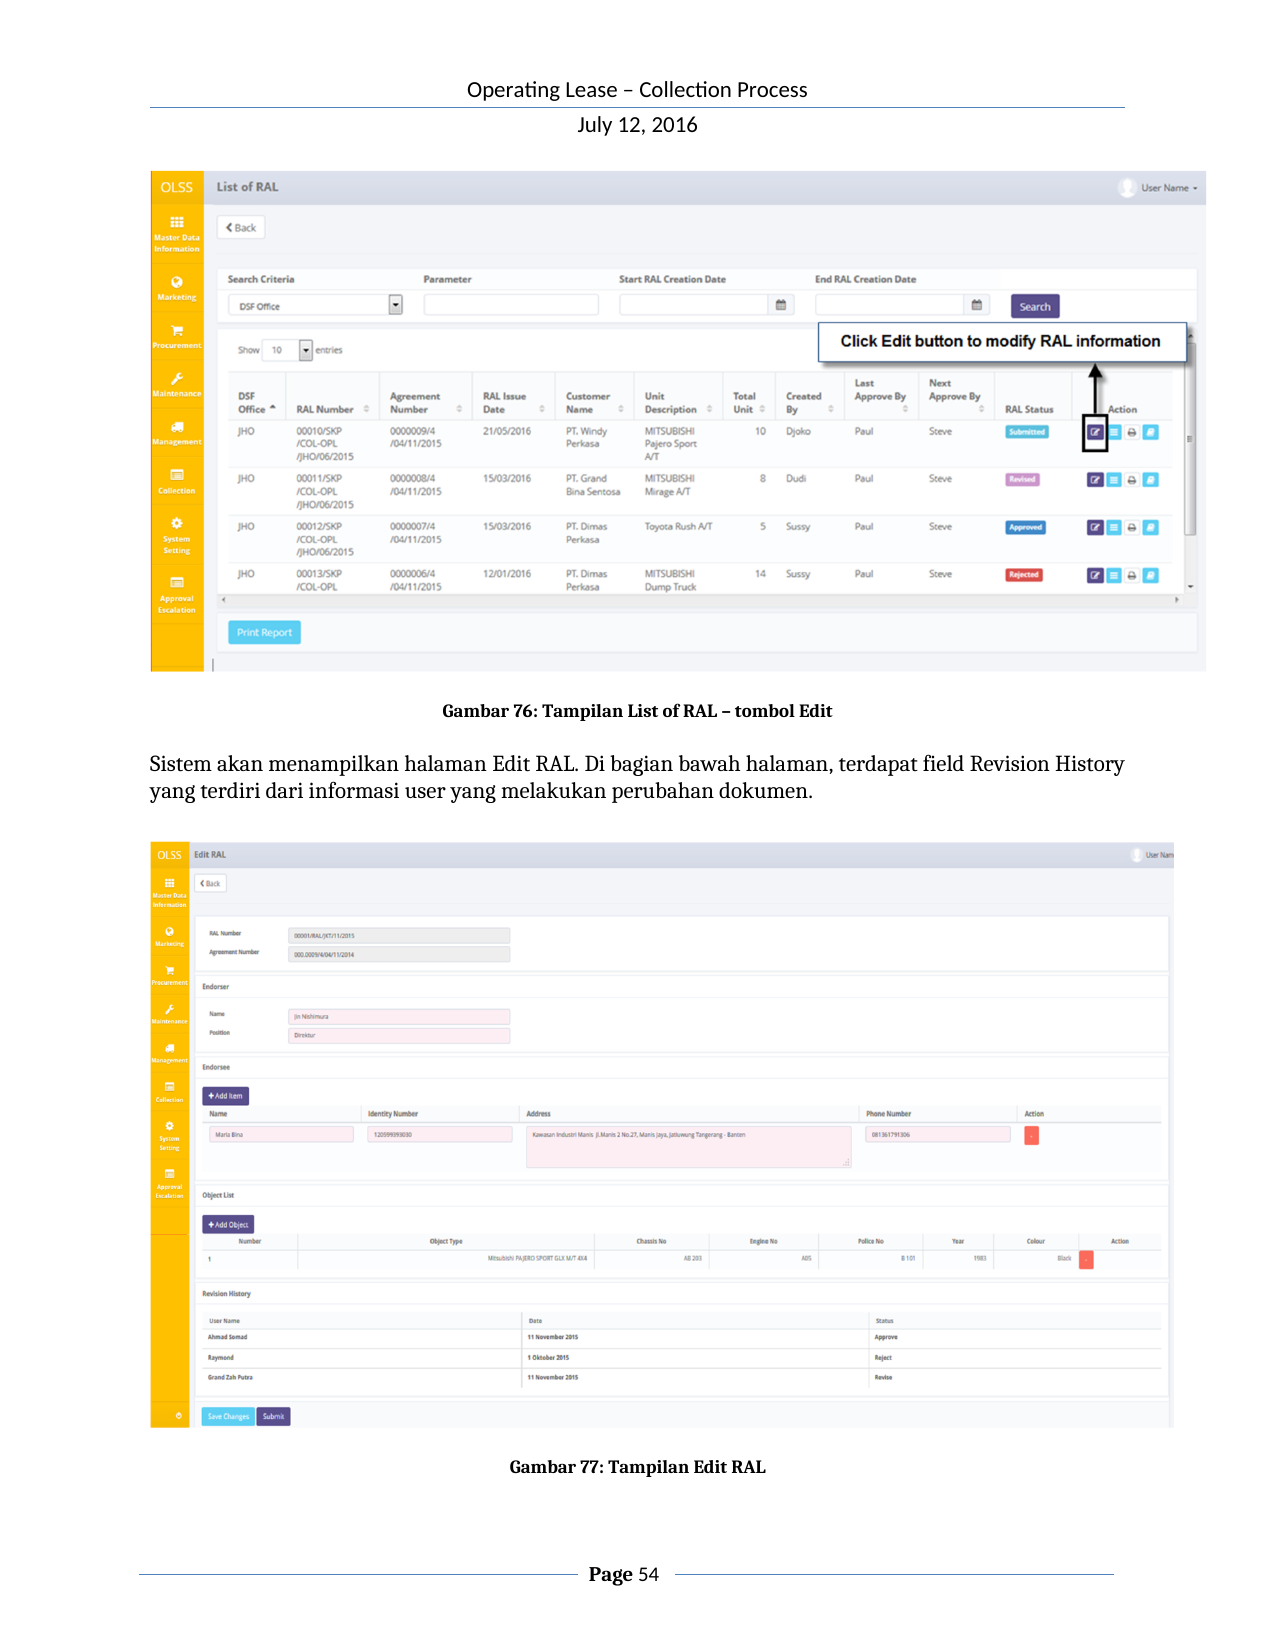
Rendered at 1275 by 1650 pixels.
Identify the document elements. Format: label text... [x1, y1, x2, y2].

text Gambar 76: Tampilan List of RAL – tombol Edit [150, 700, 1125, 722]
text Sistem akan menampilkan halaman Edit RAL. Di bagian bawah halaman, terdapat field Revision History yang terdiri dari informasi user yang melakukan perubahan dokumen. [150, 751, 1125, 804]
text Gambar 77: Tampilan Edit RAL [150, 1457, 1125, 1478]
picture [150, 841, 1174, 1428]
picture [150, 170, 1207, 672]
